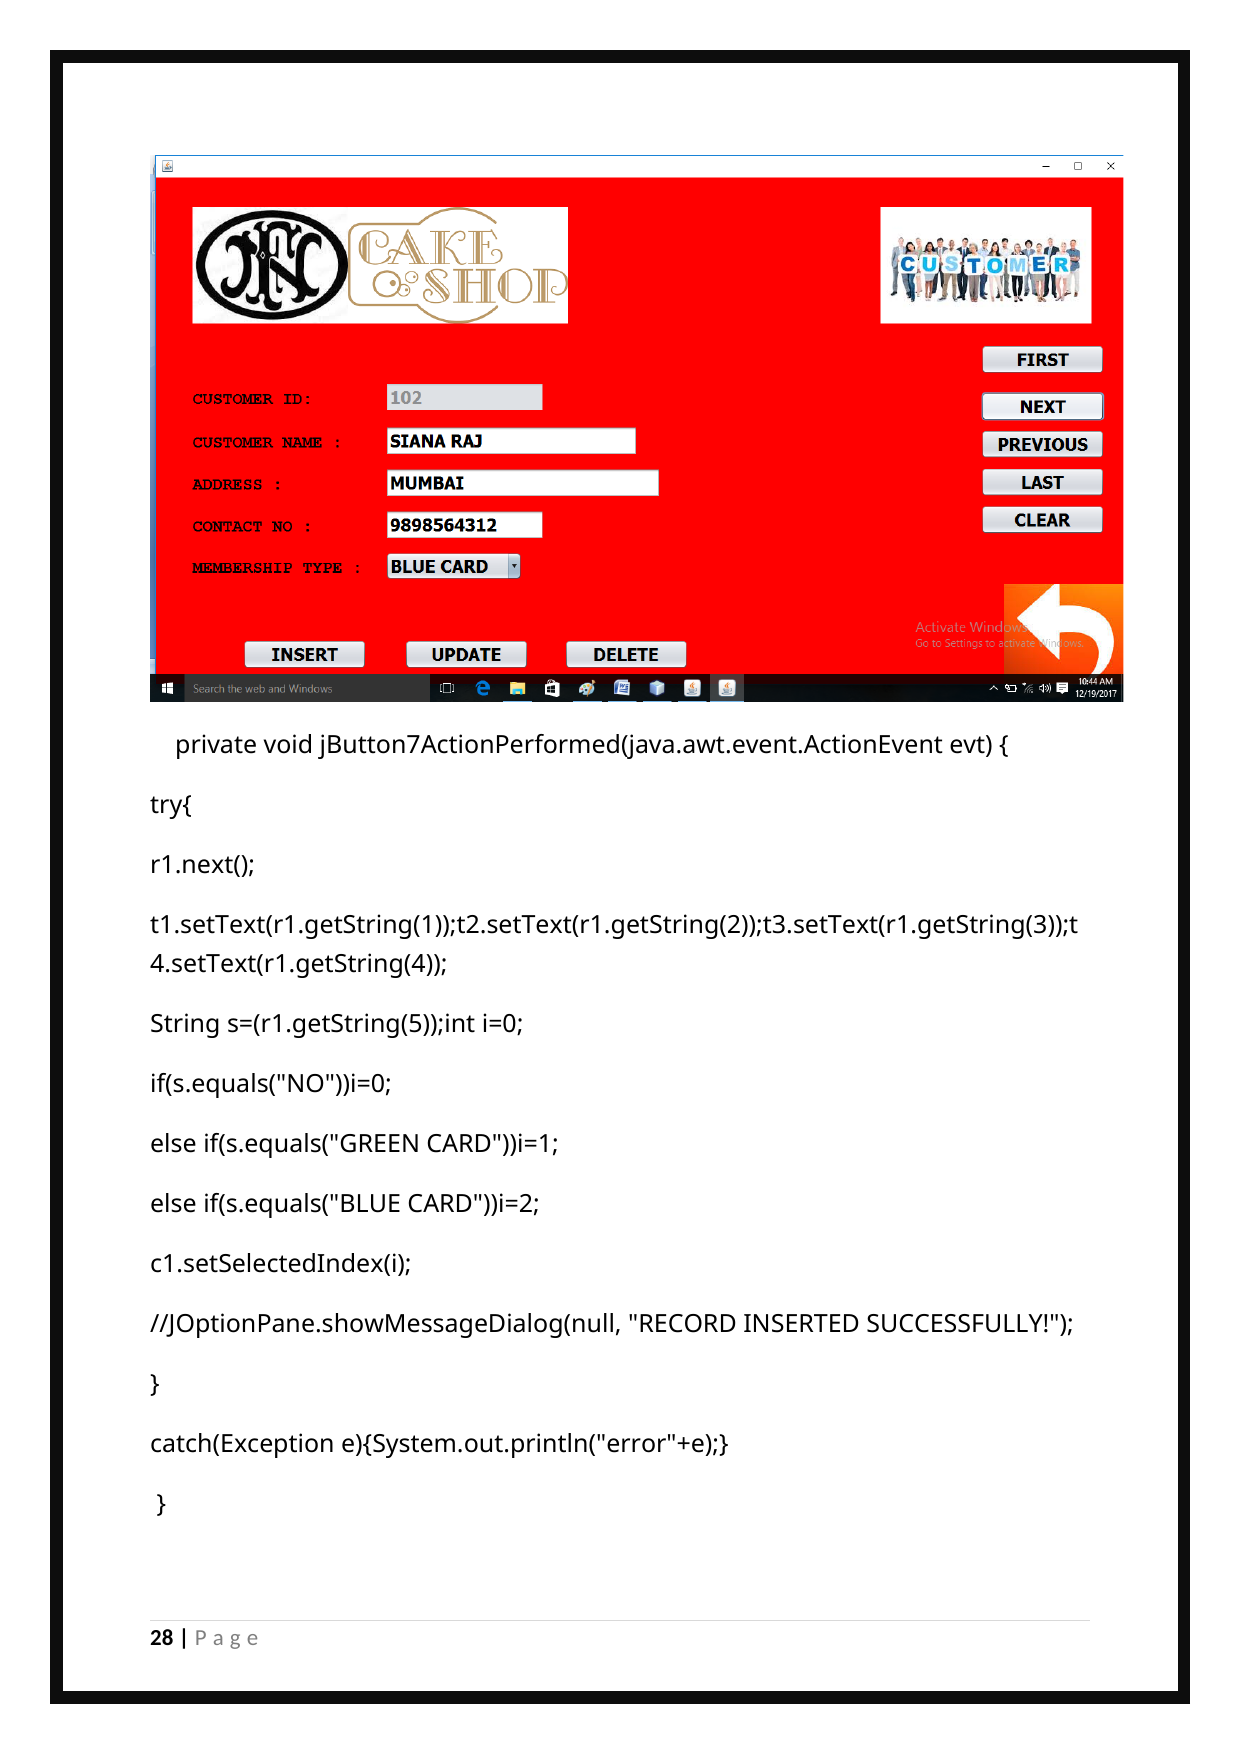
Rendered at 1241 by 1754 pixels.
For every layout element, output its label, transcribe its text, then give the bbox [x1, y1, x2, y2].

text r1.next(); [150, 847, 1090, 881]
text } [150, 1366, 1090, 1400]
text String s=(r1.getString(5));int i=0; [150, 1006, 1090, 1040]
text private void jButton7ActionPerformed(java.awt.event.ActionEvent evt) { [150, 727, 1090, 761]
text } [150, 1486, 1090, 1520]
text else if(s.equals("GREEN CARD"))i=1; [150, 1126, 1090, 1160]
text catch(Exception e){System.out.println("error"+e);} [150, 1426, 1090, 1460]
picture [150, 155, 1124, 702]
text t1.setText(r1.getString(1));t2.setText(r1.getString(2));t3.setText(r1.getString(3));t4.setText(r1.getString(4)); [150, 907, 1090, 980]
text c1.setSelectedIndex(i); [150, 1246, 1090, 1280]
text try{ [150, 787, 1090, 821]
text else if(s.equals("BLUE CARD"))i=2; [150, 1186, 1090, 1220]
text //JOptionPane.showMessageDialog(null, "RECORD INSERTED SUCCESSFULLY!"); [150, 1306, 1090, 1340]
text if(s.equals("NO"))i=0; [150, 1066, 1090, 1100]
